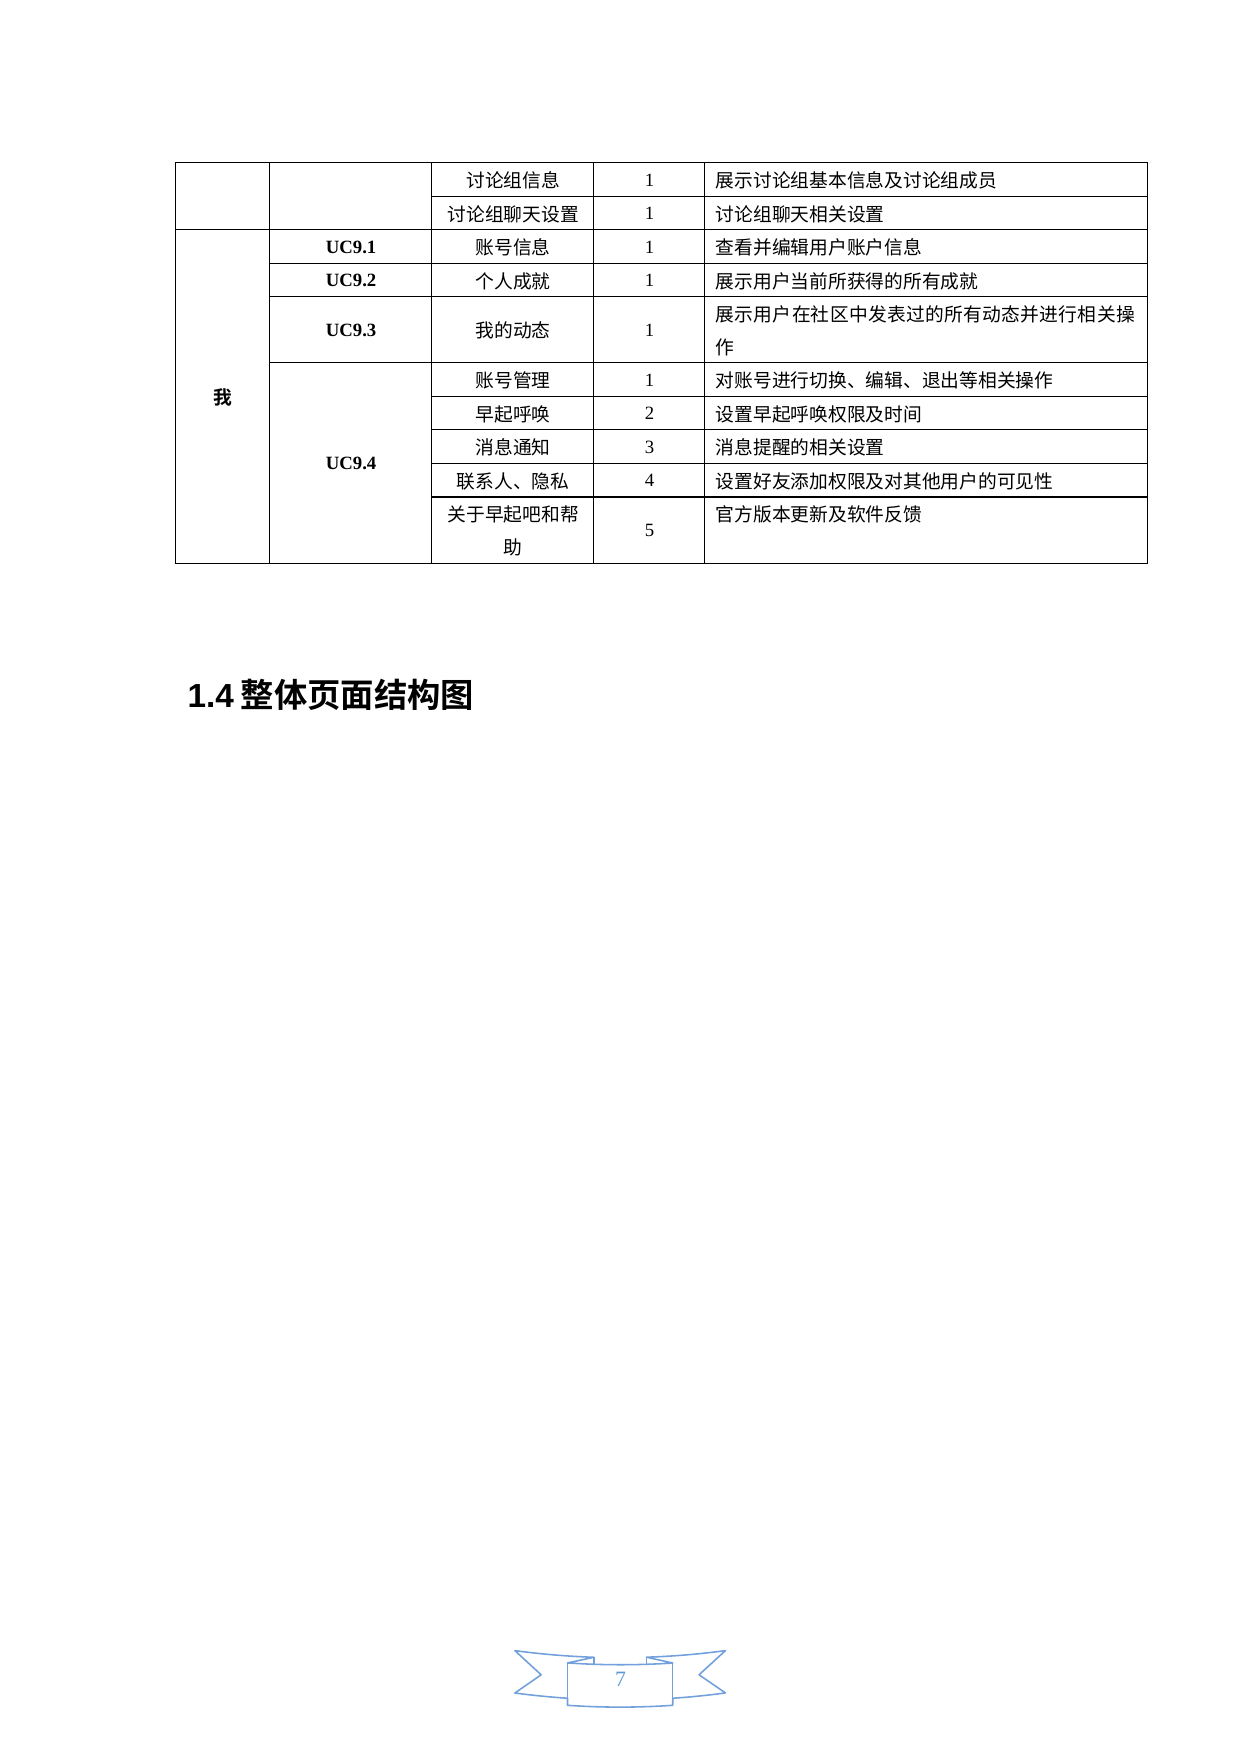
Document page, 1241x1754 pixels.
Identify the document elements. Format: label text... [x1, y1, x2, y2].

table_cell 2 [594, 397, 704, 429]
table_cell 讨论组信息 [432, 163, 593, 196]
table_cell 消息提醒的相关设置 [705, 430, 1147, 463]
table_cell 1 [594, 264, 704, 296]
table_cell 4 [594, 464, 704, 496]
table_cell 展示用户当前所获得的所有成就 [705, 264, 1147, 296]
table_cell 展示讨论组基本信息及讨论组成员 [705, 163, 1147, 196]
table_cell 消息通知 [432, 430, 593, 463]
table_cell 1 [594, 163, 704, 196]
table_cell 设置好友添加权限及对其他用户的可见性 [705, 464, 1147, 496]
table_cell UC9.2 [270, 264, 431, 296]
table_cell 5 [594, 498, 704, 562]
table_cell 1 [594, 197, 704, 229]
table_cell 讨论组聊天相关设置 [705, 197, 1147, 229]
table_cell 对账号进行切换、编辑、退出等相关操作 [705, 363, 1147, 396]
table_cell 账号信息 [432, 230, 593, 263]
table_cell 账号管理 [432, 363, 593, 396]
table_cell 讨论组聊天设置 [432, 197, 593, 229]
table_cell 早起呼唤 [432, 397, 593, 429]
table_cell 设置早起呼唤权限及时间 [705, 397, 1147, 429]
subtitle 1.4整体页面结构图 [187, 661, 1053, 726]
table_cell UC9.1 [270, 230, 431, 263]
table_cell 1 [594, 230, 704, 263]
table_cell 我 [176, 230, 269, 562]
table_cell 联系人、隐私 [432, 464, 593, 496]
table_cell 查看并编辑用户账户信息 [705, 230, 1147, 263]
table_cell 1 [594, 297, 704, 362]
table_cell 1 [594, 363, 704, 396]
table_cell 展示用户在社区中发表过的所有动态并进行相关操作 [705, 297, 1147, 362]
table_cell 官方版本更新及软件反馈 [705, 498, 1147, 562]
table_cell 关于早起吧和帮助 [432, 498, 593, 562]
table_cell UC9.3 [270, 297, 431, 362]
table_cell UC9.4 [270, 363, 431, 562]
table_cell 个人成就 [432, 264, 593, 296]
table_cell 我的动态 [432, 297, 593, 362]
table_cell 3 [594, 430, 704, 463]
